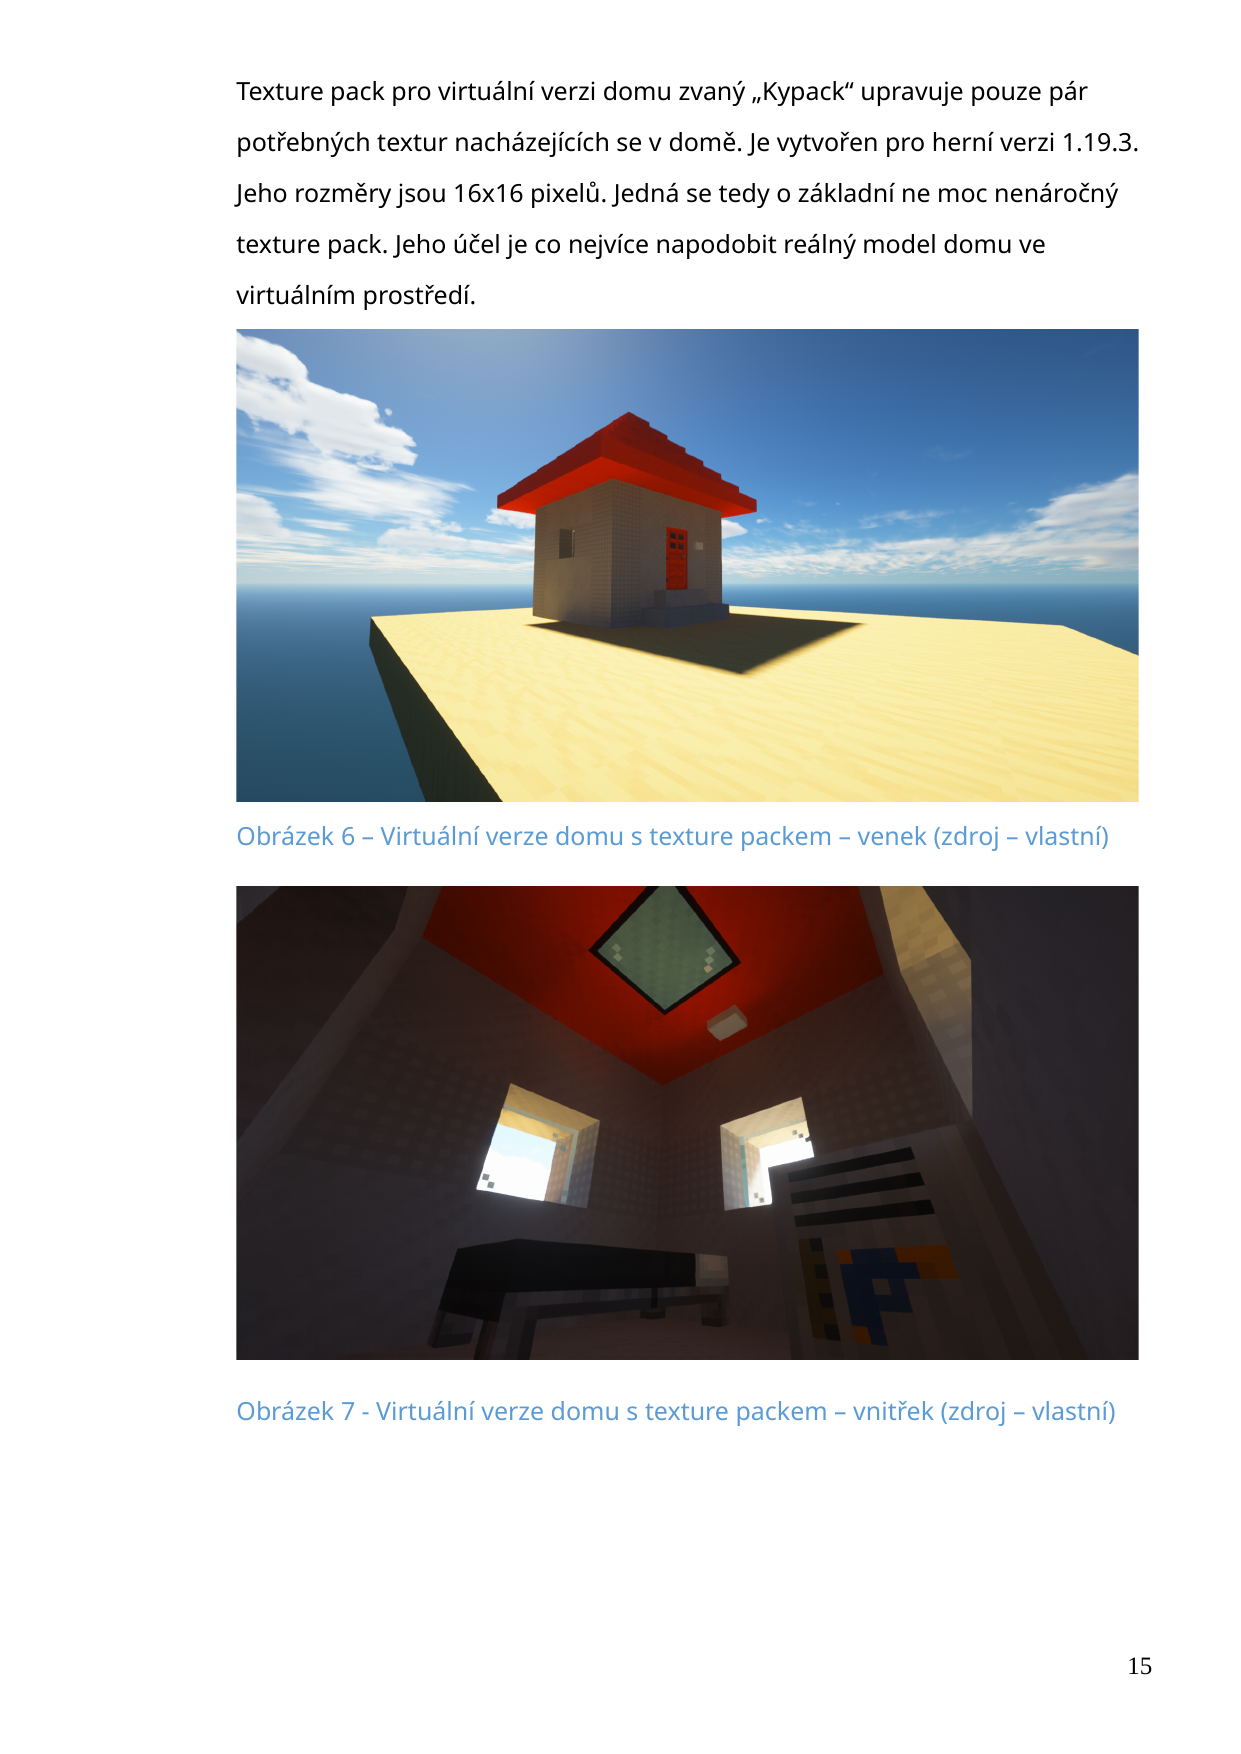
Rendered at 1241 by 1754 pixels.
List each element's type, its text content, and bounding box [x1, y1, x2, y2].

picture [236, 886, 1139, 1360]
text Obrázek – Virtuální verze domu s texture packem – venek (zdroj – vlastní) [236, 819, 1152, 853]
text Obrázek - Virtuální verze domu s texture packem – vnitřek (zdroj – vlastní) [236, 1393, 1152, 1427]
picture [236, 329, 1139, 802]
text Texture pack pro virtuální verzi domu zvaný „Kypack“ upravuje pouze pár potřebných textur nacházejících se v domě. Je vytvořen pro herní verzi 1.19.3. Jeho rozměry jsou 16x16 pixelů. Jedná se tedy o základní ne moc nenáročný texture pack. Jeho účel je co nejvíce napodobit reálný model domu ve virtuálním prostředí. [236, 74, 1152, 312]
